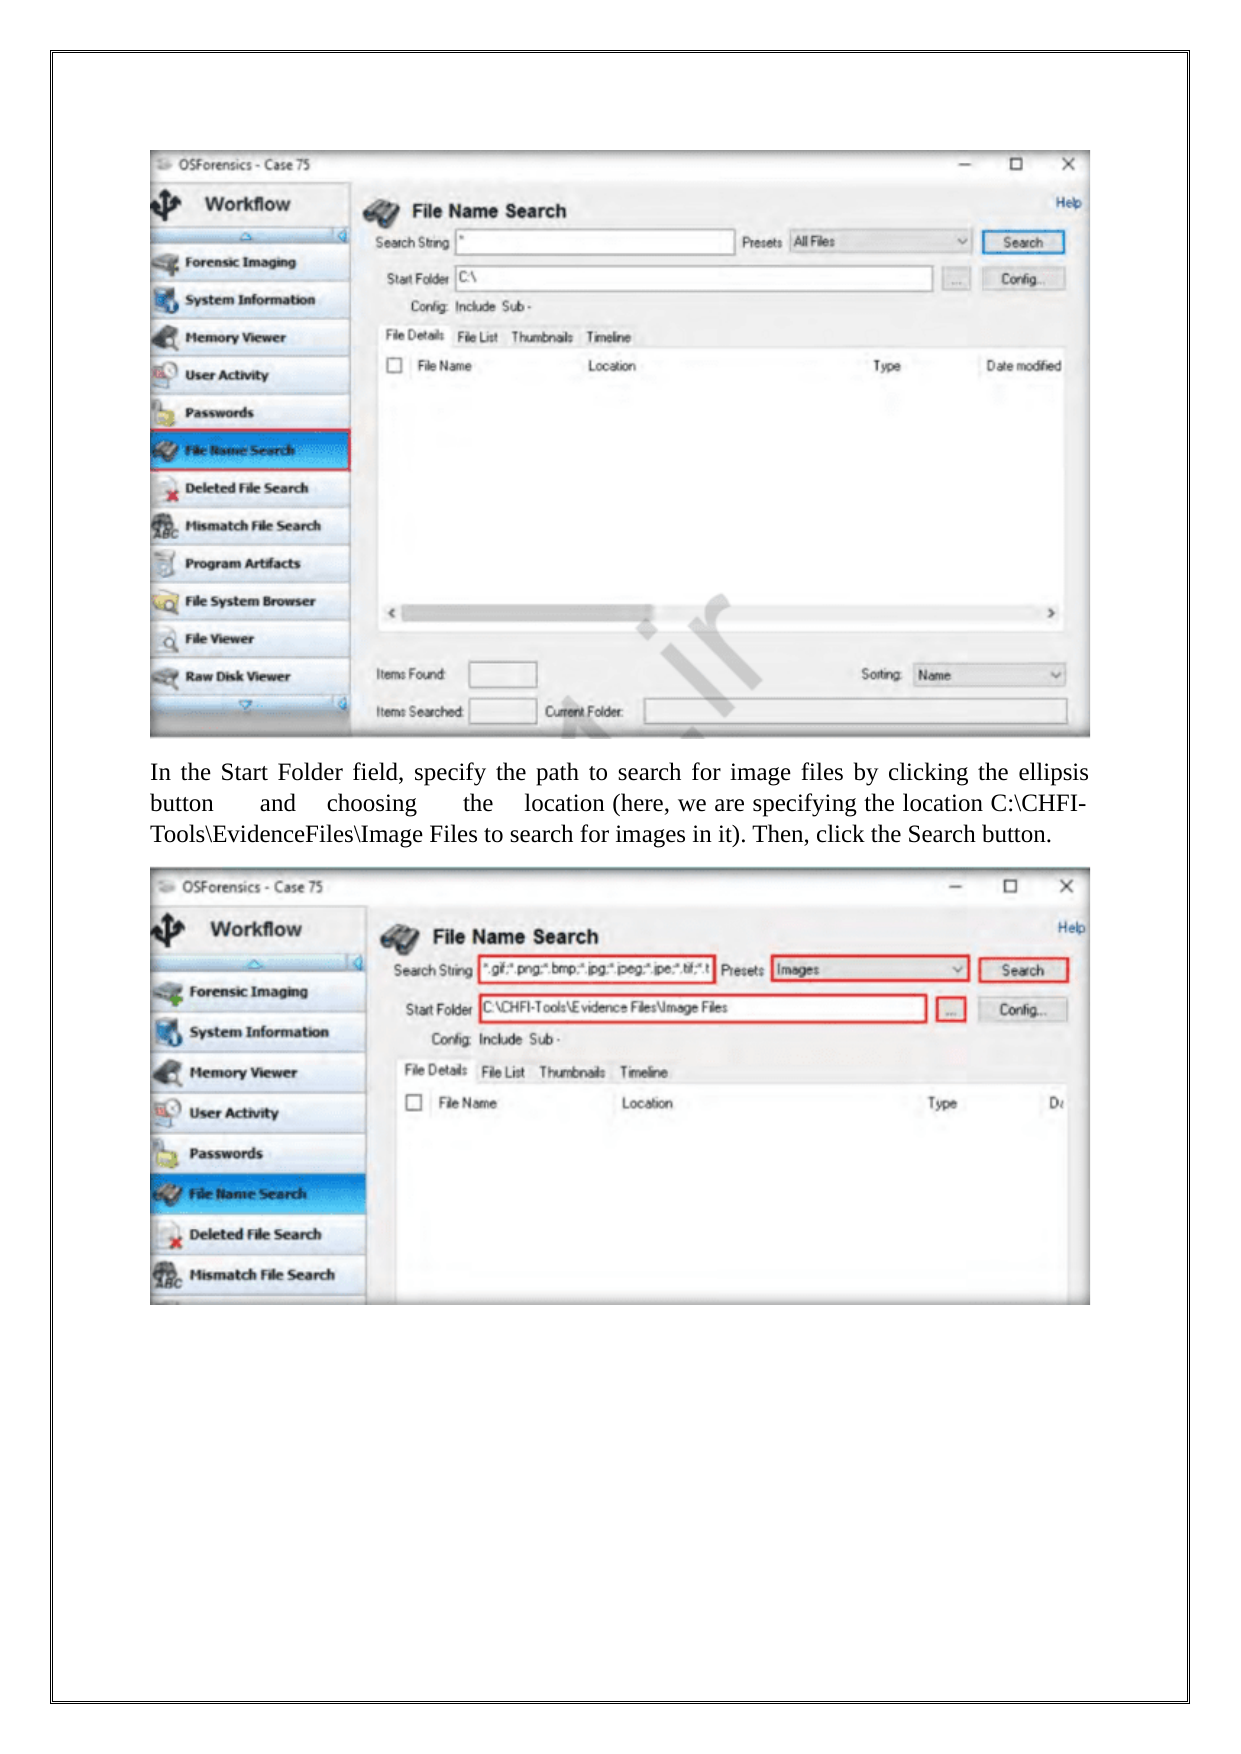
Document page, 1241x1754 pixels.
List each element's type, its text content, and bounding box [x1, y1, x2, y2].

picture [150, 866, 1091, 1305]
picture [150, 150, 1091, 739]
text In the Start Folder field, specify the path to search for image files by clicking the ellipsis button and choosing the location (here, we are specifying the location C:\CHFI-Tools\EvidenceFiles\Image Files to search for images in it). Then, click the Search button. [150, 757, 1090, 848]
